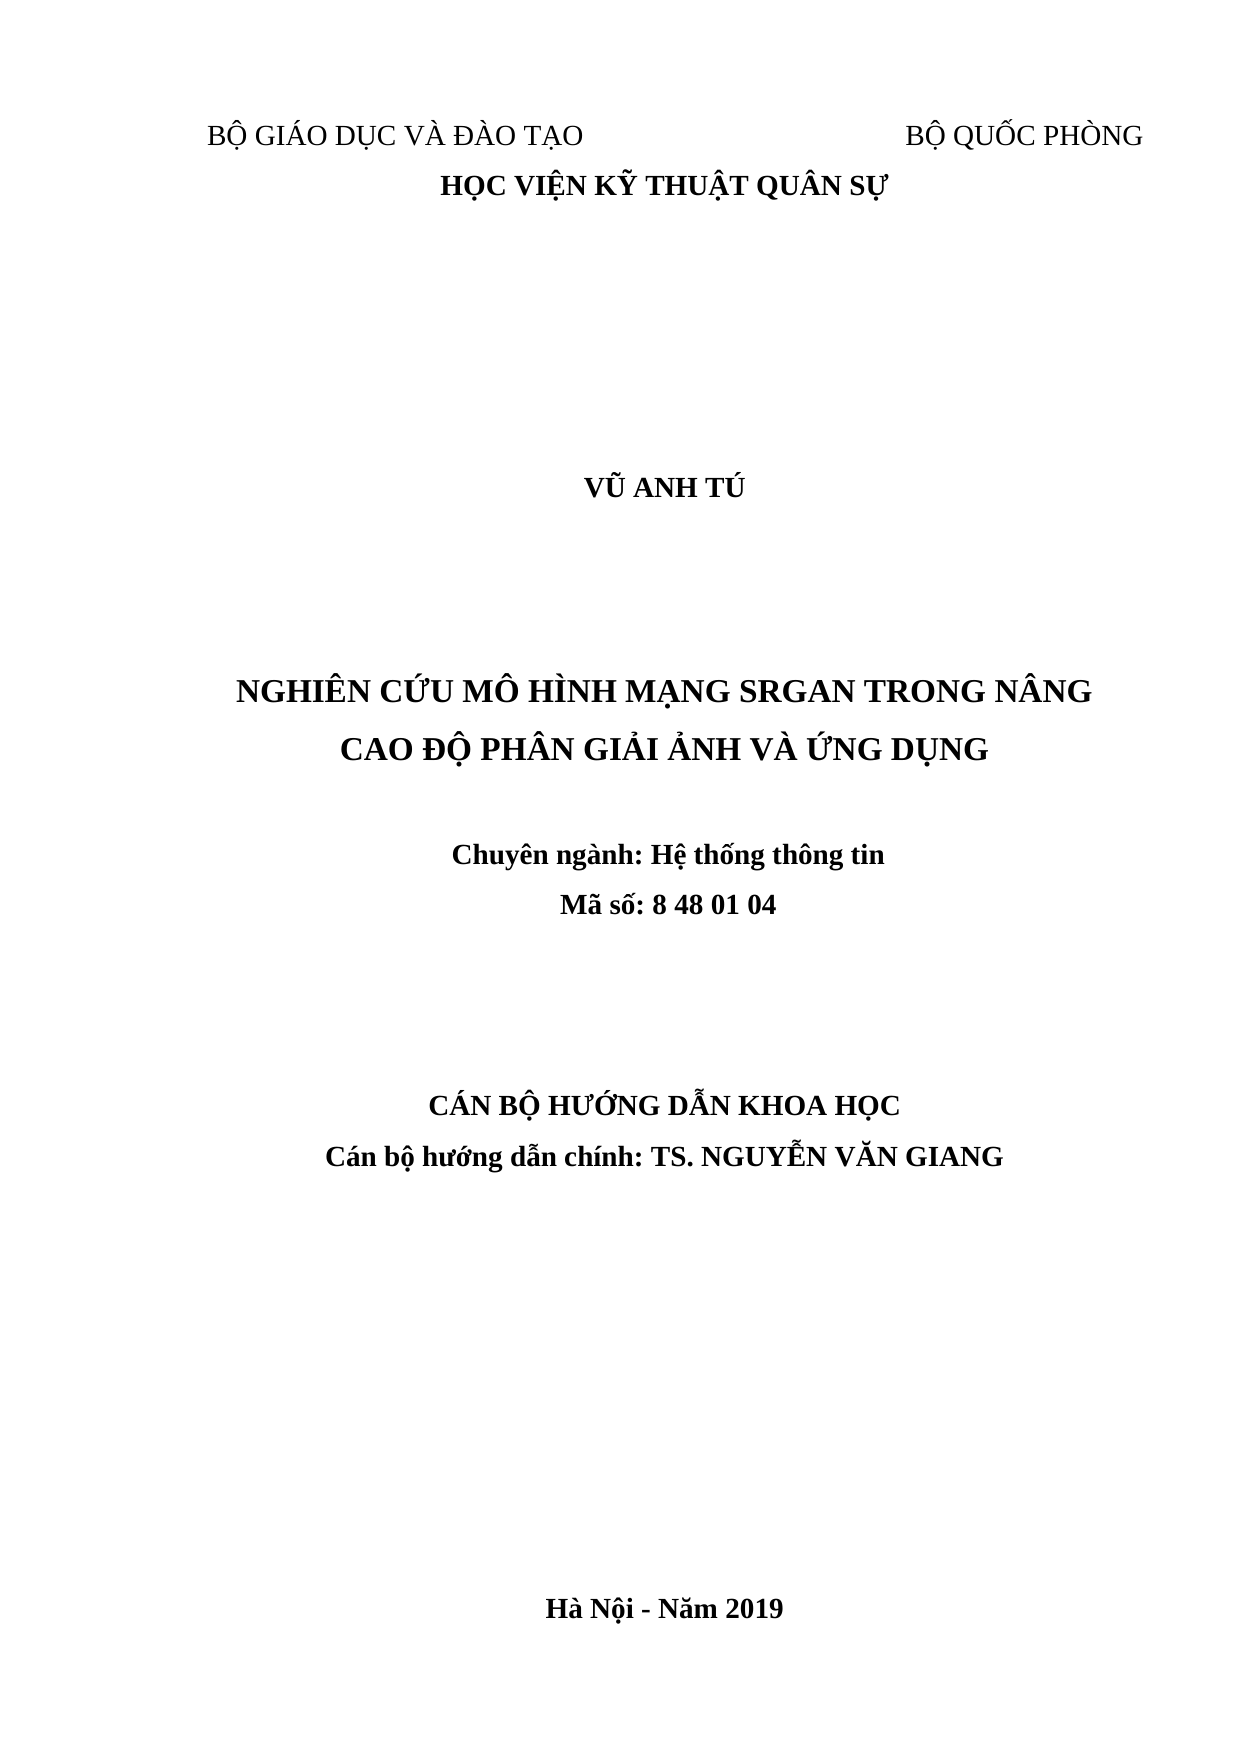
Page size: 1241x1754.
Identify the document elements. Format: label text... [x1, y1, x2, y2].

text Mã số: 8 48 01 04 [207, 887, 1122, 921]
text Chuyên ngành: Hệ thống thông tin [207, 837, 1122, 870]
text HỌC VIỆN KỸ THUẬT QUÂN SỰ [207, 168, 1122, 202]
text Hà Nội - Năm 2019 [207, 1592, 1122, 1625]
text VŨ ANH TÚ [207, 470, 1122, 504]
text NGHIÊN CỨU MÔ HÌNH MẠNG SRGAN TRONG NÂNG CAO ĐỘ PHÂN GIẢI ẢNH VÀ ỨNG DỤNG [207, 672, 1122, 767]
text BỘ GIÁO DỤC VÀ ĐÀO TẠO BỘ QUỐC PHÒNG [207, 118, 1122, 152]
text Cán bộ hướng dẫn chính: TS. NGUYỄN VĂN GIANG [207, 1139, 1122, 1172]
text CÁN BỘ HƯỚNG DẪN KHOA HỌC [207, 1088, 1122, 1122]
